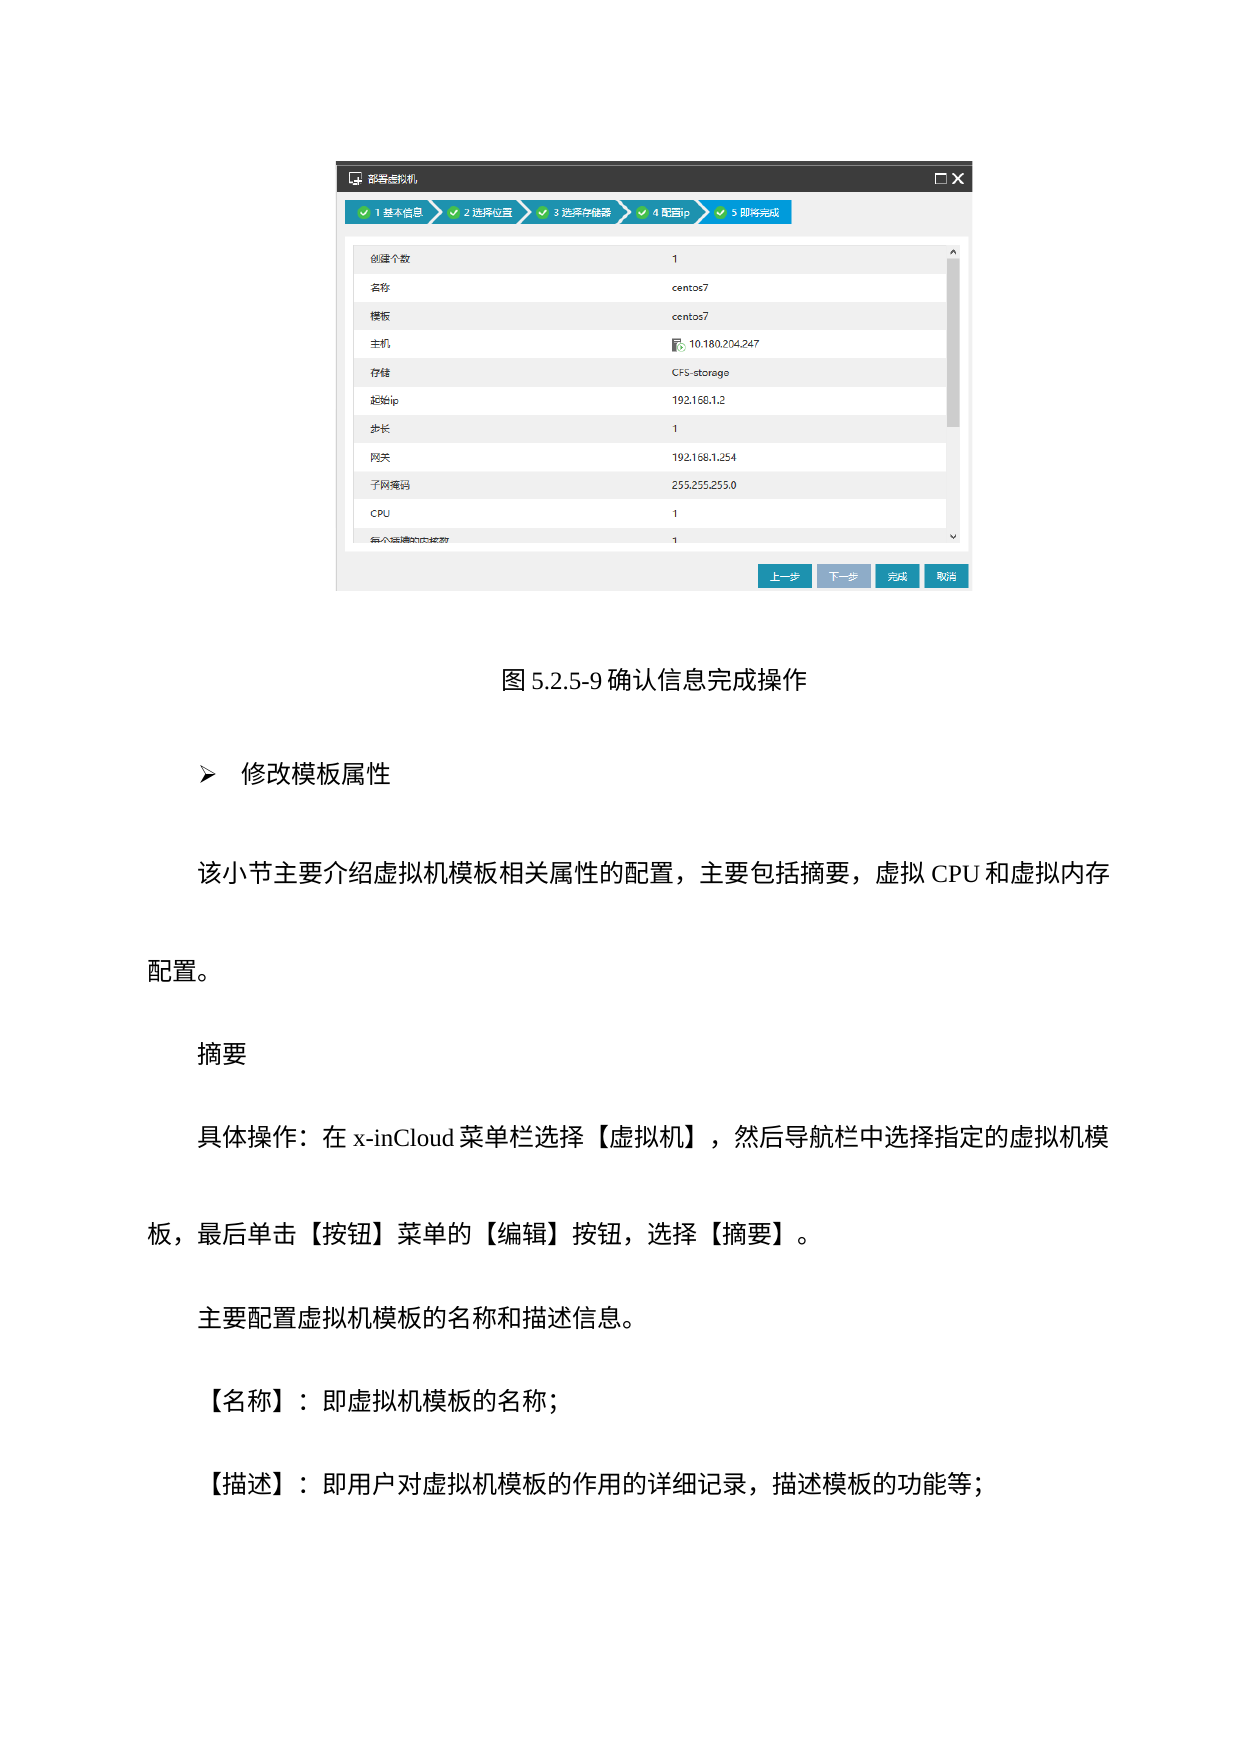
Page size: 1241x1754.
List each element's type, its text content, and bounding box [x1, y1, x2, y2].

text 主要配置虚拟机模板的名称和描述信息。 [148, 1284, 1110, 1349]
text 【描述】：即用户对虚拟机模板的作用的详细记录，描述模板的功能等； [148, 1450, 1110, 1515]
picture [335, 161, 973, 591]
text 具体操作：在x-inCloud菜单栏选择【虚拟机】，然后导航栏中选择指定的虚拟机模板，最后单击【按钮】菜单的【编辑】按钮，选择【摘要】。 [148, 1103, 1110, 1266]
list 修改模板属性 [198, 740, 1110, 805]
text 【名称】：即虚拟机模板的名称； [148, 1367, 1110, 1432]
text 该小节主要介绍虚拟机模板相关属性的配置，主要包括摘要，虚拟CPU和虚拟内存配置。 [148, 839, 1110, 1002]
text 图5.2.5-9确认信息完成操作 [148, 646, 1110, 711]
text 摘要 [148, 1020, 1110, 1085]
